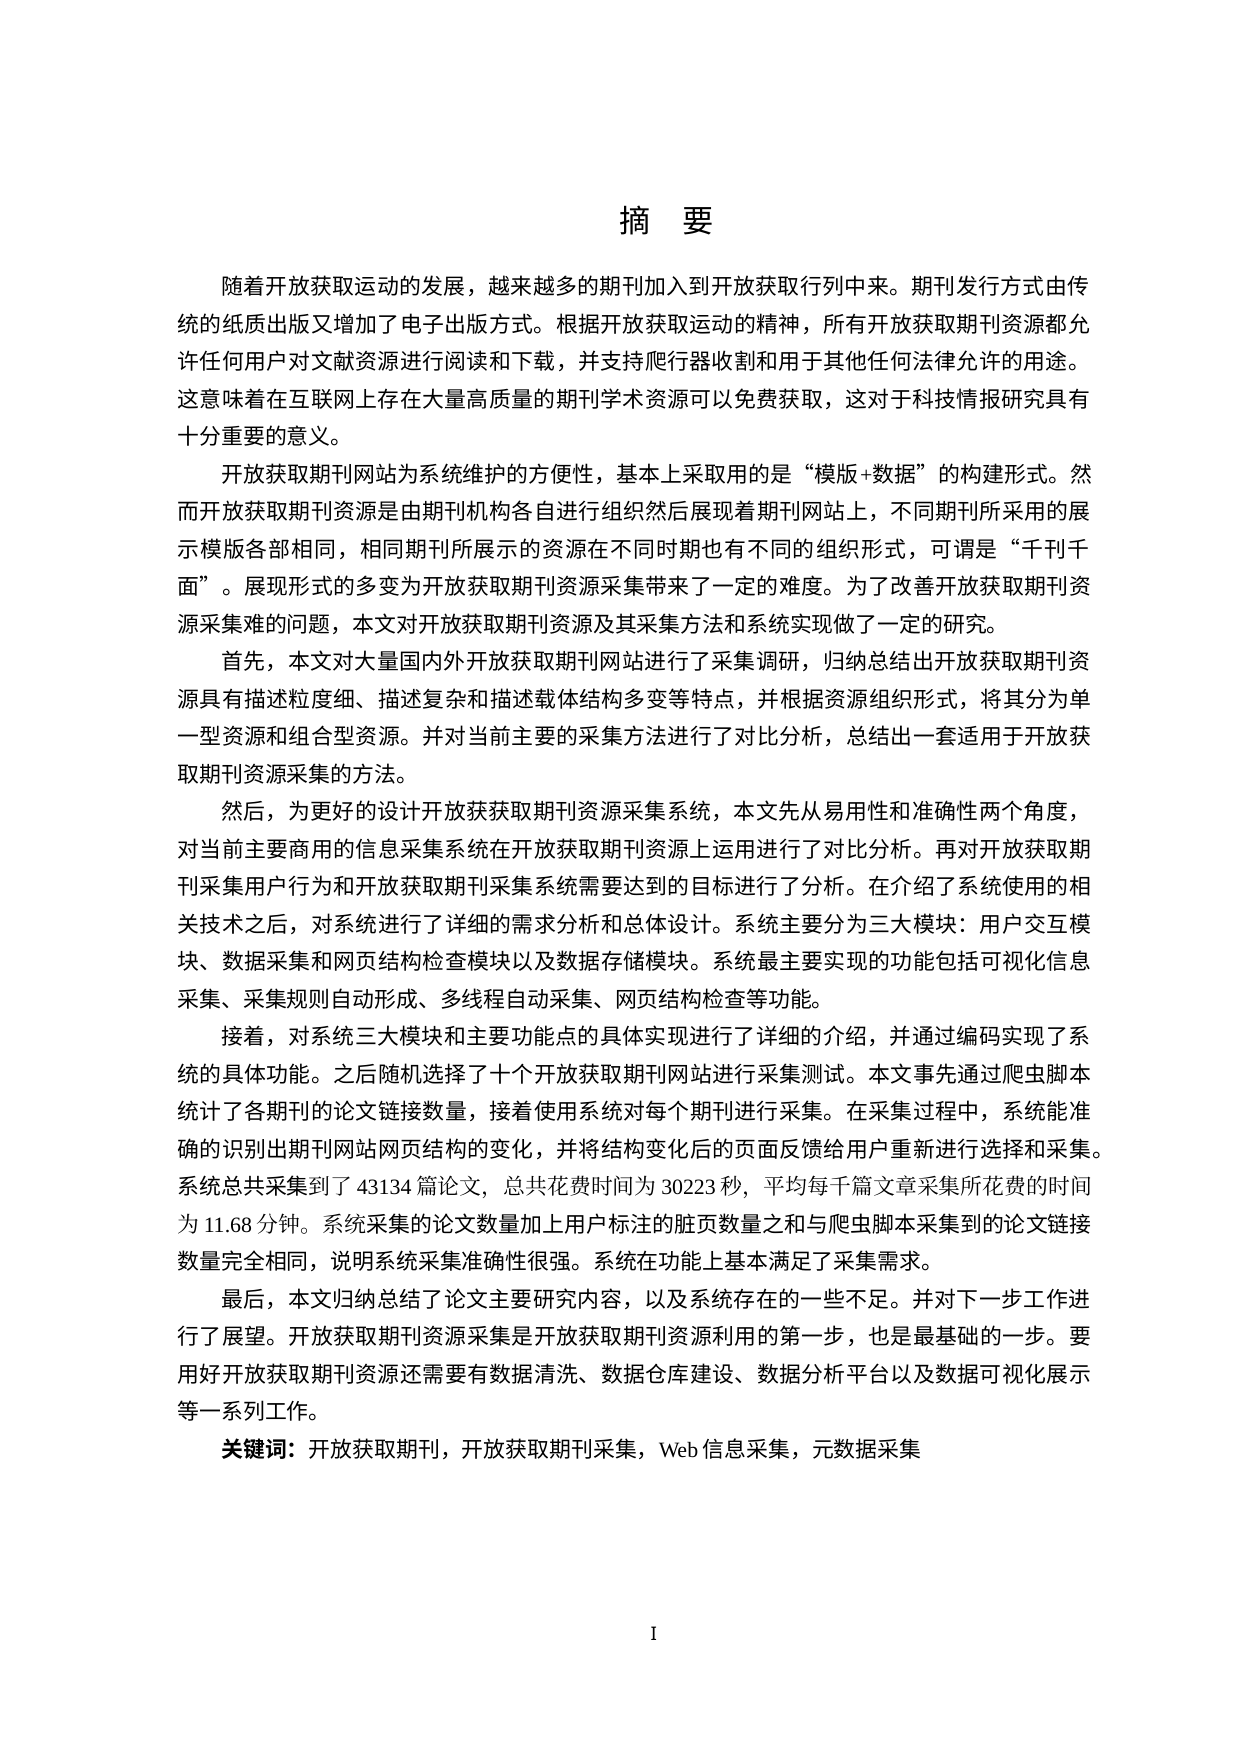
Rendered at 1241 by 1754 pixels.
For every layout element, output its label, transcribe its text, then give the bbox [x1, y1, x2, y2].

text 摘 要 [177, 202, 1092, 240]
text 首先，本文对大量国内外开放获取期刊网站进行了采集调研，归纳总结出开放获取期刊资源具有描述粒度细、描述复杂和描述载体结构多变等特点，并根据资源组织形式，将其分为单一型资源和组合型资源。并对当前主要的采集方法进行了对比分析，总结出一套适用于开放获取期刊资源采集的方法。 [177, 640, 1092, 790]
text 最后，本文归纳总结了论文主要研究内容，以及系统存在的一些不足。并对下一步工作进行了展望。开放获取期刊资源采集是开放获取期刊资源利用的第一步，也是最基础的一步。要用好开放获取期刊资源还需要有数据清洗、数据仓库建设、数据分析平台以及数据可视化展示等一系列工作。 [177, 1277, 1092, 1427]
text 随着开放获取运动的发展，越来越多的期刊加入到开放获取行列中来。期刊发行方式由传统的纸质出版又增加了电子出版方式。根据开放获取运动的精神，所有开放获取期刊资源都允许任何用户对文献资源进行阅读和下载，并支持爬行器收割和用于其他任何法律允许的用途。这意味着在互联网上存在大量高质量的期刊学术资源可以免费获取，这对于科技情报研究具有十分重要的意义。 [177, 265, 1092, 452]
text 接着，对系统三大模块和主要功能点的具体实现进行了详细的介绍，并通过编码实现了系统的具体功能。之后随机选择了十个开放获取期刊网站进行采集测试。本文事先通过爬虫脚本统计了各期刊的论文链接数量，接着使用系统对每个期刊进行采集。在采集过程中，系统能准确的识别出期刊网站网页结构的变化，并将结构变化后的页面反馈给用户重新进行选择和采集。系统总共采集到了43134篇论文，总共花费时间为30223秒，平均每千篇文章采集所花费的时间为11.68分钟。系统采集的论文数量加上用户标注的脏页数量之和与爬虫脚本采集到的论文链接数量完全相同，说明系统采集准确性很强。系统在功能上基本满足了采集需求。 [177, 1015, 1092, 1277]
text 然后，为更好的设计开放获获取期刊资源采集系统，本文先从易用性和准确性两个角度，对当前主要商用的信息采集系统在开放获取期刊资源上运用进行了对比分析。再对开放获取期刊采集用户行为和开放获取期刊采集系统需要达到的目标进行了分析。在介绍了系统使用的相关技术之后，对系统进行了详细的需求分析和总体设计。系统主要分为三大模块：用户交互模块、数据采集和网页结构检查模块以及数据存储模块。系统最主要实现的功能包括可视化信息采集、采集规则自动形成、多线程自动采集、网页结构检查等功能。 [177, 790, 1092, 1015]
text 关键词：开放获取期刊，开放获取期刊采集，Web信息采集，元数据采集 [177, 1427, 1092, 1465]
text 开放获取期刊网站为系统维护的方便性，基本上采取用的是“模版+数据”的构建形式。然而开放获取期刊资源是由期刊机构各自进行组织然后展现着期刊网站上，不同期刊所采用的展示模版各部相同，相同期刊所展示的资源在不同时期也有不同的组织形式，可谓是“千刊千面”。展现形式的多变为开放获取期刊资源采集带来了一定的难度。为了改善开放获取期刊资源采集难的问题，本文对开放获取期刊资源及其采集方法和系统实现做了一定的研究。 [177, 452, 1092, 640]
